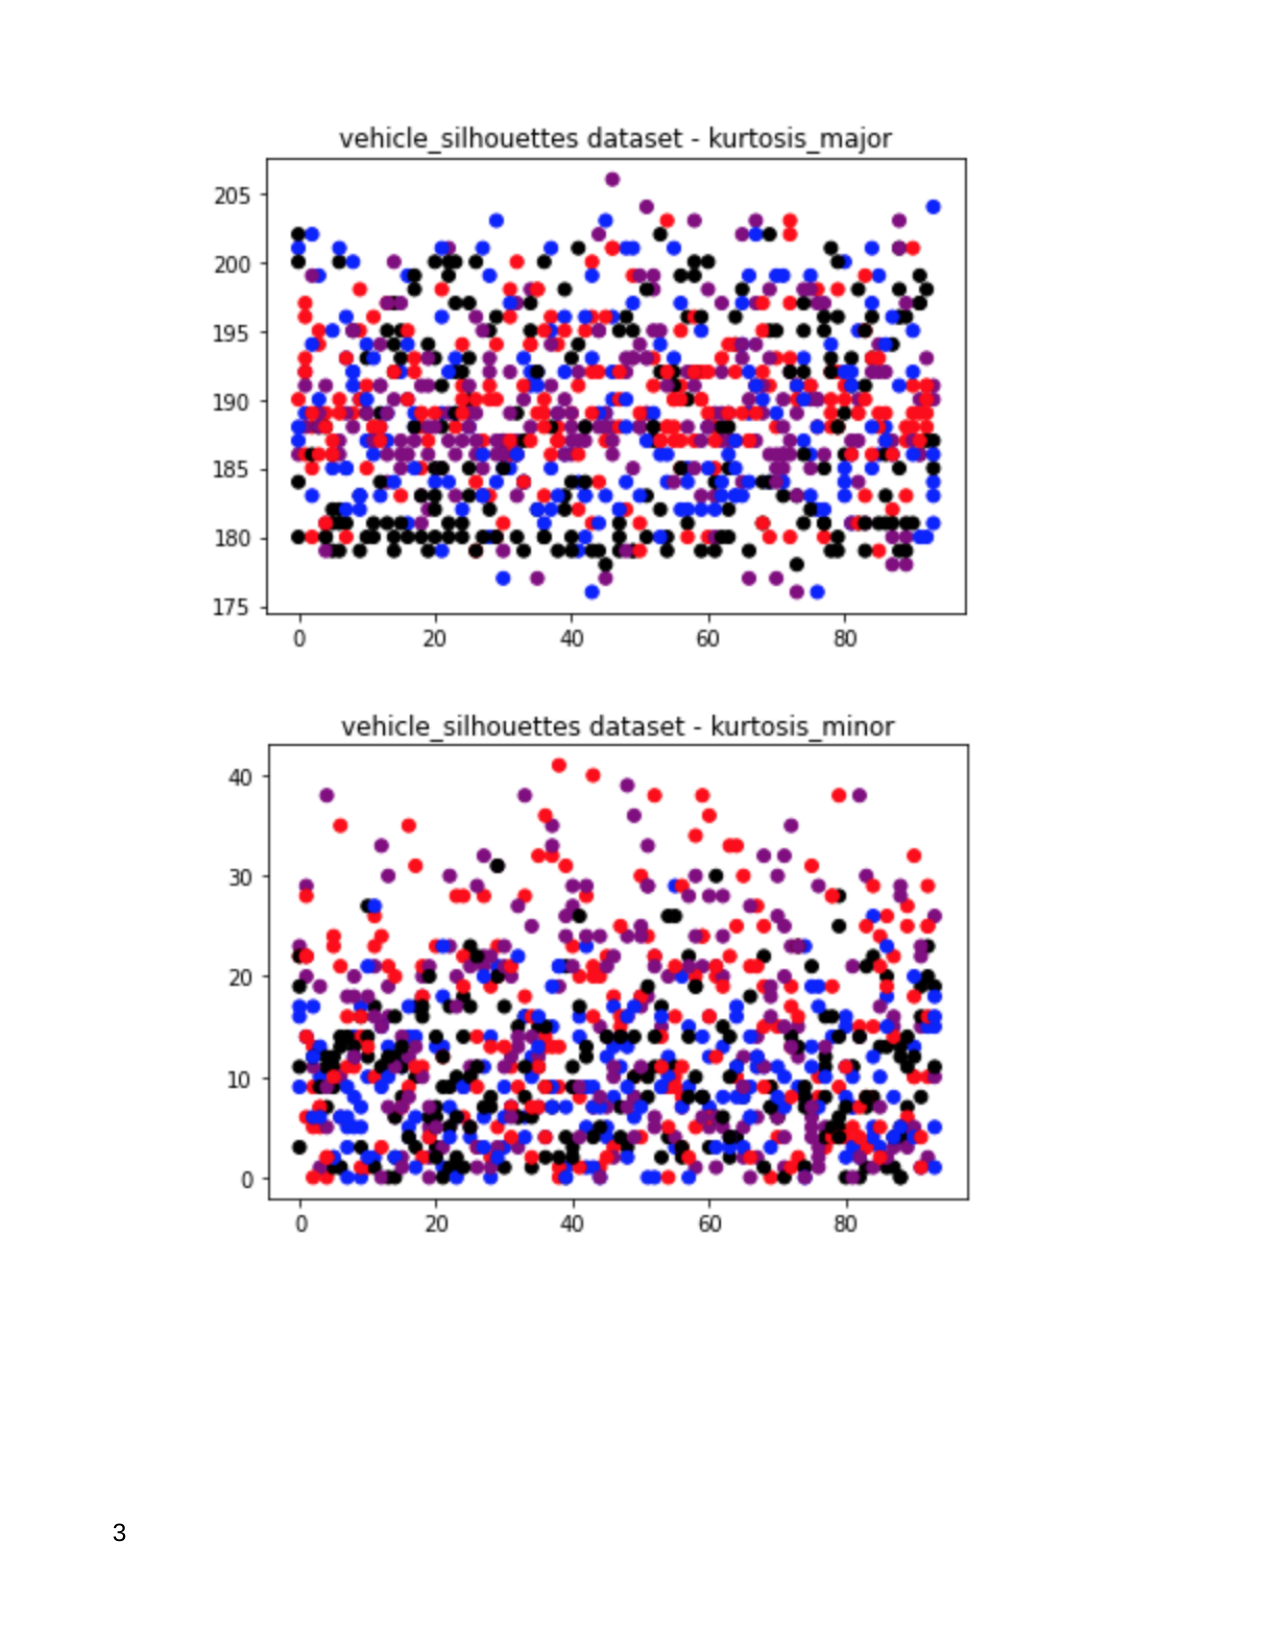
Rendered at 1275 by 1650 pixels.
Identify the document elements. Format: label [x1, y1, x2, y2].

picture [193, 112, 1015, 682]
picture [193, 696, 1034, 1261]
